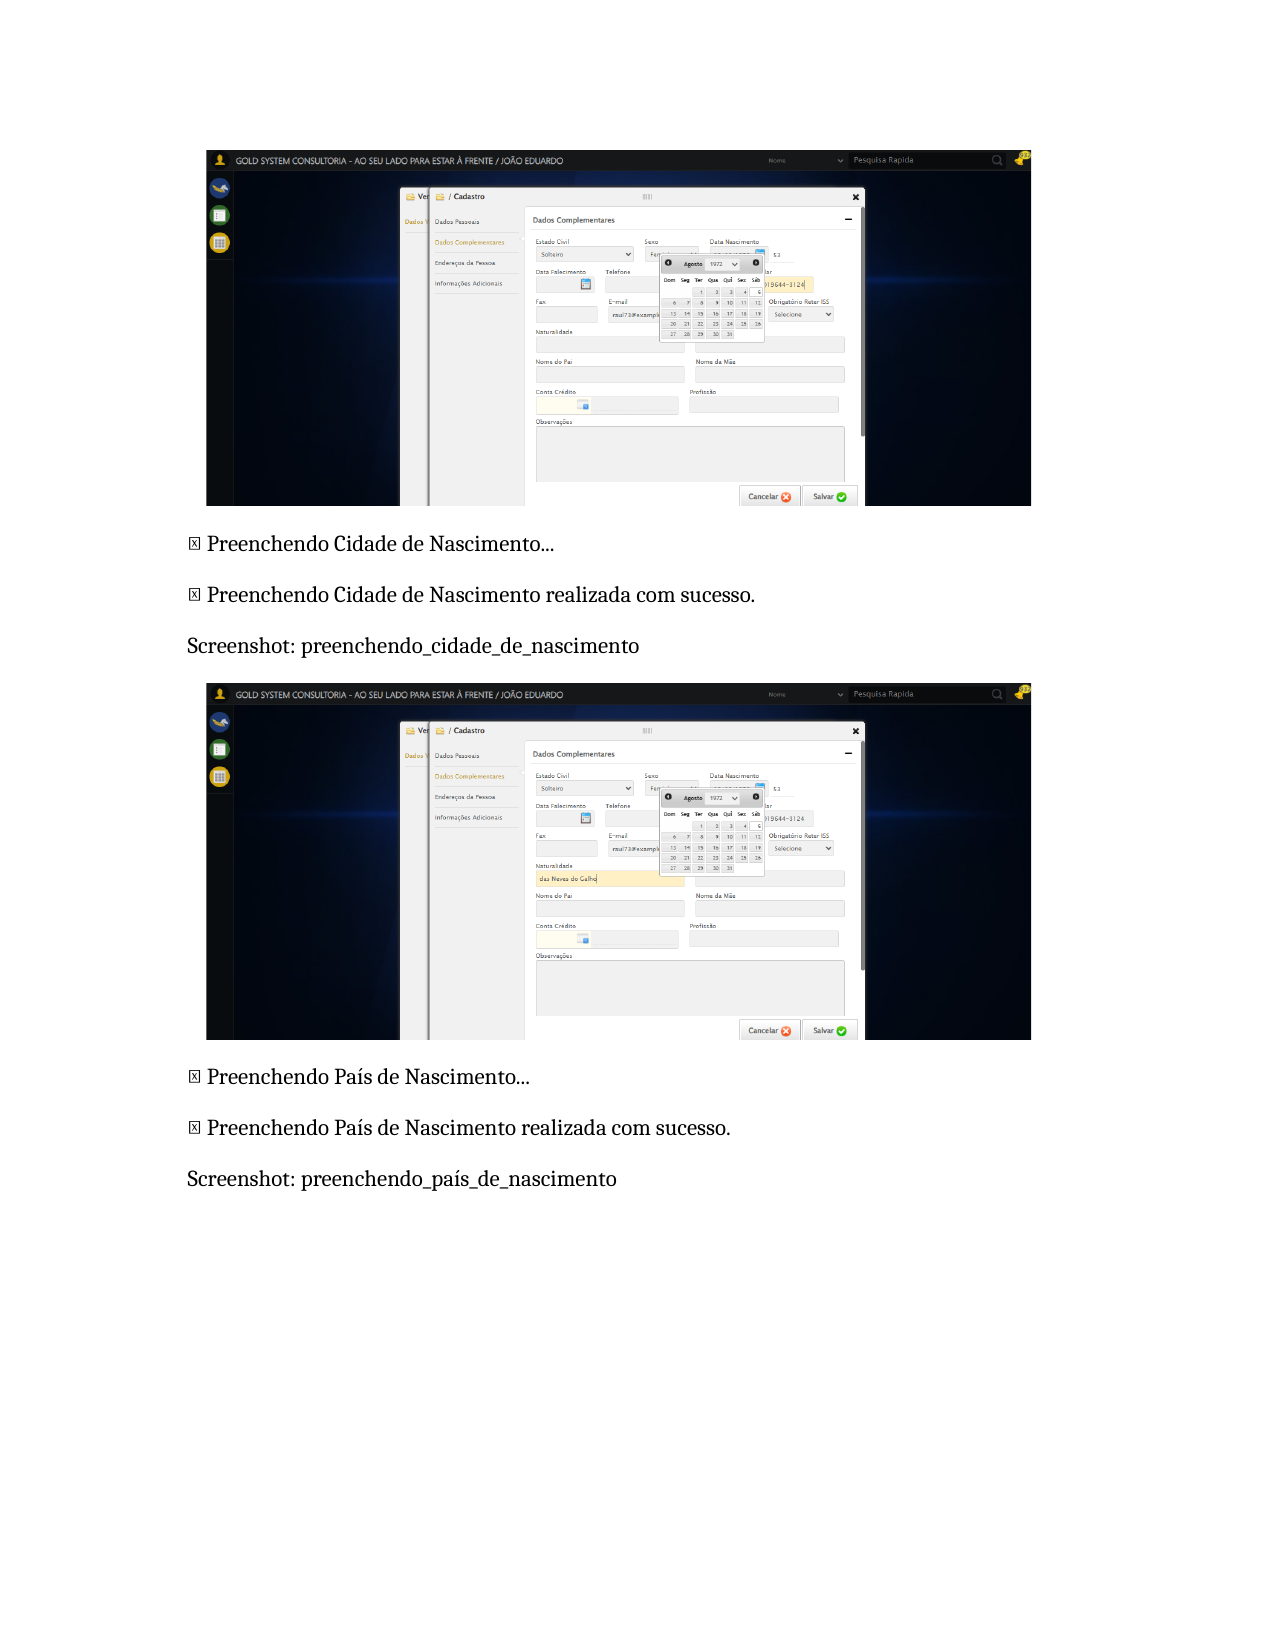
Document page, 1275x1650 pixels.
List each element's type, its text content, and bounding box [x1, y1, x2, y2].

text ✅ Preenchendo País de Nascimento realizada com sucesso. [187, 1115, 1087, 1141]
text 🔄 Preenchendo País de Nascimento... [187, 1064, 1087, 1090]
picture [206, 683, 1032, 1040]
text 🔄 Preenchendo Cidade de Nascimento... [187, 530, 1087, 557]
text Screenshot: preenchendo_país_de_nascimento [187, 1166, 1087, 1192]
text Screenshot: preenchendo_cidade_de_nascimento [187, 632, 1087, 659]
picture [206, 150, 1032, 506]
text ✅ Preenchendo Cidade de Nascimento realizada com sucesso. [187, 581, 1087, 608]
